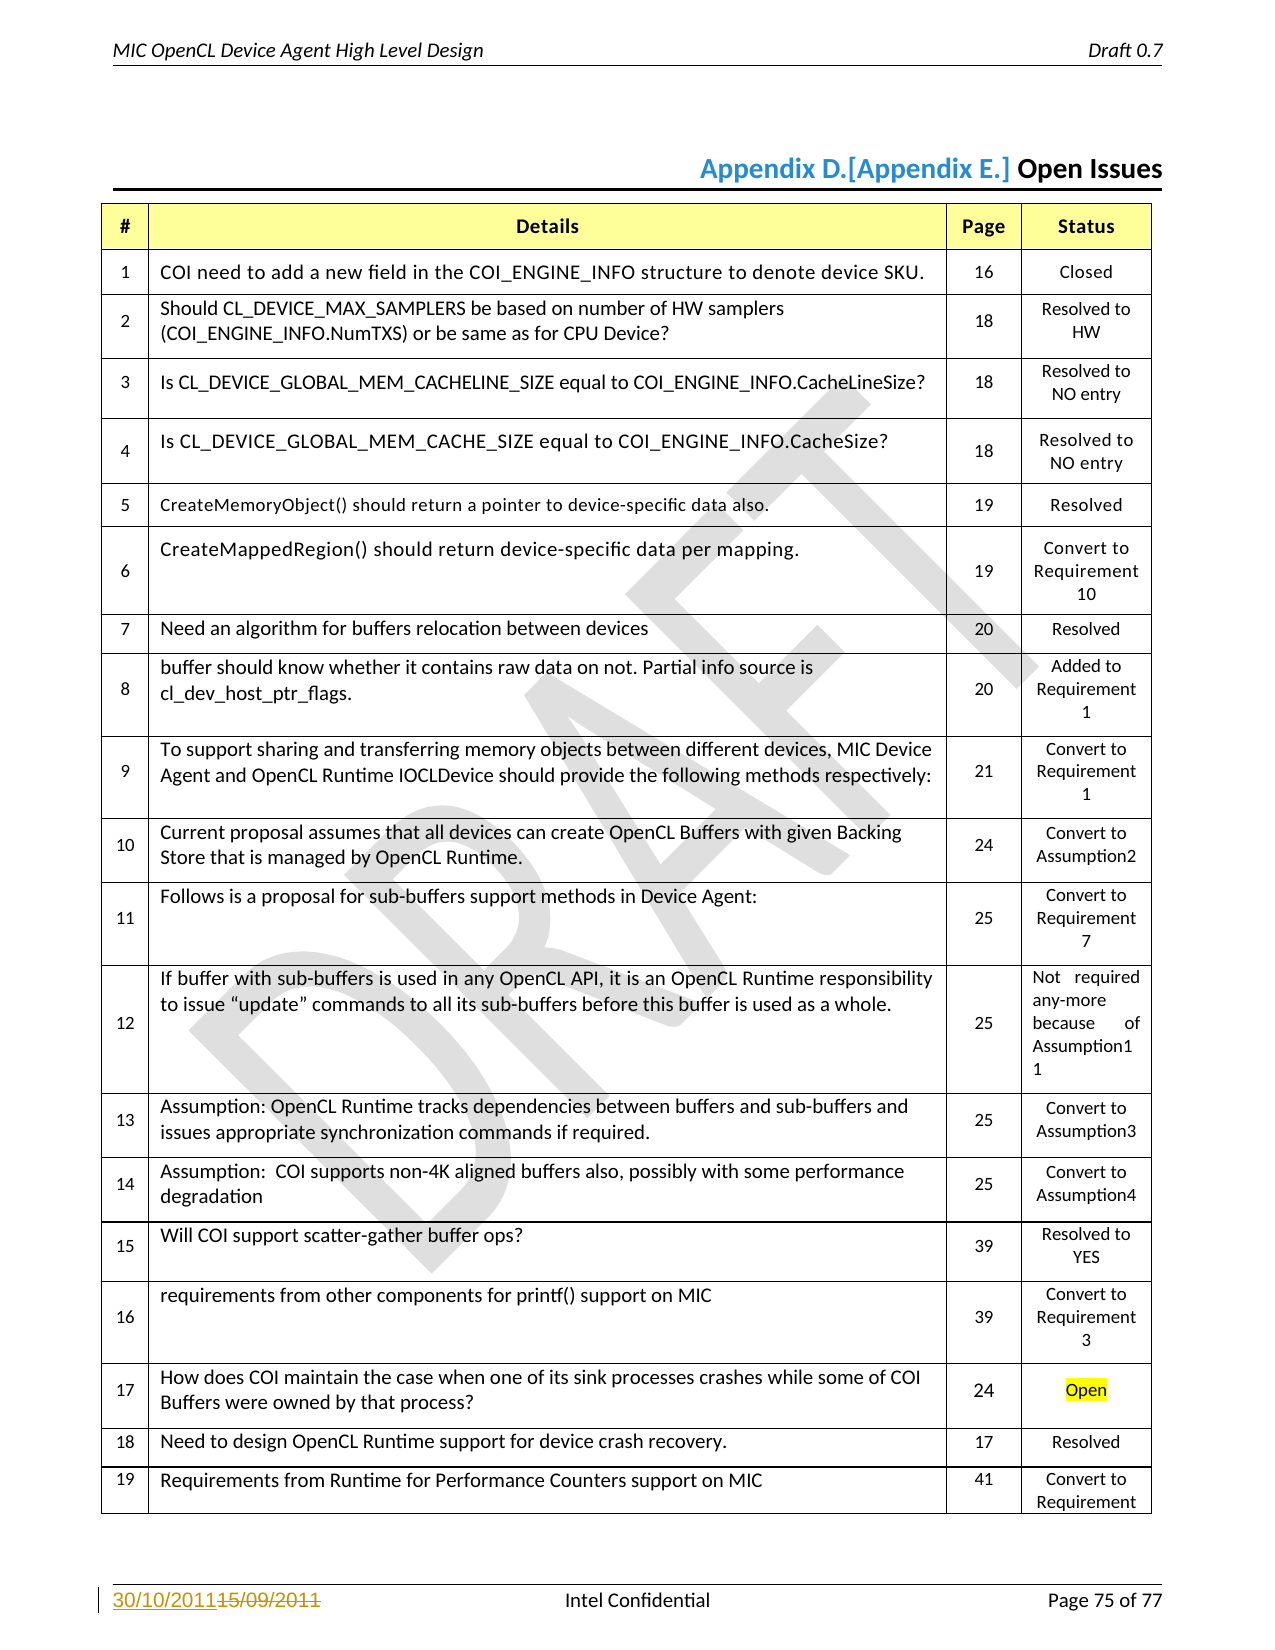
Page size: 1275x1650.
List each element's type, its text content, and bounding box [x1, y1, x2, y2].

table_cell 11 [102, 883, 148, 964]
table_header Status [1022, 204, 1151, 248]
table_cell 19 [102, 1468, 148, 1513]
table_cell 12 [102, 966, 148, 1093]
table_cell 17 [947, 1429, 1021, 1466]
table_cell 14 [102, 1158, 148, 1221]
table_cell Resolved to HW [1022, 295, 1151, 358]
table_cell 39 [947, 1282, 1021, 1363]
table_cell 23 [947, 1364, 1021, 1427]
table_cell [149, 1364, 946, 1427]
table_cell 16 [947, 250, 1021, 294]
table_cell 16 [102, 1282, 148, 1363]
table_cell To support sharing and transferring memory objects between different devices, MIC Device Agent and OpenCL Runtime IOCLDevice should provide the following methods respectively: [149, 737, 946, 818]
table_cell Convert to Requirement3 [1022, 1282, 1151, 1363]
table_cell buffer should know whether it contains raw data on not. Partial info source is cl_dev_host_ptr_flags. [149, 654, 946, 736]
table_cell Assumption: COI supports non-4K aligned buffers also, possibly with some performance degradation [149, 1158, 946, 1221]
table_cell Convert to Requirement4 [1022, 1468, 1151, 1513]
table_cell Convert to Requirement1 [1022, 737, 1151, 818]
table_cell Resolved to YES [1022, 1223, 1151, 1281]
table_cell 13 [102, 1094, 148, 1157]
table_cell Convert to Requirement 10 [1022, 527, 1151, 614]
table_cell 25 [947, 966, 1021, 1093]
table_cell 7 [102, 615, 148, 653]
table_cell 15 [102, 1223, 148, 1281]
table_cell 25 [947, 883, 1021, 964]
table_cell 4 [102, 419, 148, 483]
table_cell If buffer with sub-buffers is used in any OpenCL API, it is an OpenCL Runtime responsibility to issue “update” commands to all its sub-buffers before this buffer is used as a whole. [149, 966, 946, 1093]
table_cell requirements from other components for printf() support on MIC [149, 1282, 946, 1363]
table_cell Is CL_DEVICE_GLOBAL_MEM_CACHE_SIZE equal to COI_ENGINE_INFO.CacheSize? [149, 419, 946, 483]
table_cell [149, 1468, 946, 1513]
table_cell 25 [947, 1094, 1021, 1157]
table_cell Convert to Requirement7 [1022, 883, 1151, 964]
table_cell Resolved to NO entry [1022, 359, 1151, 417]
table_cell 18 [947, 359, 1021, 417]
table_header Details [149, 204, 946, 248]
table_cell Open [1022, 1364, 1151, 1427]
table_cell Need to design OpenCL Runtime support for device crash recovery. [149, 1429, 946, 1466]
subtitle Open Issues [112, 150, 1162, 191]
table_cell Resolved to NO entry [1022, 419, 1151, 483]
table_cell CreateMappedRegion() should return device-specific data per mapping. [149, 527, 946, 614]
table_cell Follows is a proposal for sub-buffers support methods in Device Agent: [149, 883, 946, 964]
table_cell Should CL_DEVICE_MAX_SAMPLERS be based on number of HW samplers (COI_ENGINE_INFO.NumTXS) or be same as for CPU Device? [149, 295, 946, 358]
table_cell CreateMemoryObject() should return a pointer to device-specific data also. [149, 484, 946, 526]
table_header Page [947, 204, 1021, 248]
table_header # [102, 204, 148, 248]
table_cell 41 [947, 1468, 1021, 1513]
table_cell 24 [947, 819, 1021, 882]
table_cell Convert to Assumption4 [1022, 1158, 1151, 1221]
table_cell 18 [947, 419, 1021, 483]
table_cell 19 [947, 484, 1021, 526]
table_cell 20 [947, 654, 1021, 736]
table_cell Added to Requirement1 [1022, 654, 1151, 736]
table_cell 9 [102, 737, 148, 818]
table_cell Current proposal assumes that all devices can create OpenCL Buffers with given Backing Store that is managed by OpenCL Runtime. [149, 819, 946, 882]
table_cell Assumption: OpenCL Runtime tracks dependencies between buffers and sub-buffers and issues appropriate synchronization commands if required. [149, 1094, 946, 1157]
table_cell Not required any-more because of Assumption11 [1022, 966, 1151, 1093]
table_cell Closed [1022, 250, 1151, 294]
table_cell 6 [102, 527, 148, 614]
table_cell Will COI support scatter-gather buffer ops? [149, 1223, 946, 1281]
table_cell 21 [947, 737, 1021, 818]
table_cell 10 [102, 819, 148, 882]
table_cell 8 [102, 654, 148, 736]
table_cell 1 [102, 250, 148, 294]
table_cell Convert to Assumption2 [1022, 819, 1151, 882]
table_cell COI need to add a new field in the COI_ENGINE_INFO structure to denote device SKU. [149, 250, 946, 294]
table_cell Resolved [1022, 1429, 1151, 1466]
table_cell Need an algorithm for buffers relocation between devices [149, 615, 946, 653]
table_cell 18 [102, 1429, 148, 1466]
table_cell Resolved [1022, 484, 1151, 526]
table_cell Resolved [1022, 615, 1151, 653]
table_cell Is CL_DEVICE_GLOBAL_MEM_CACHELINE_SIZE equal to COI_ENGINE_INFO.CacheLineSize? [149, 359, 946, 417]
table_cell 20 [947, 615, 1021, 653]
table_cell 39 [947, 1223, 1021, 1281]
table_cell 17 [102, 1364, 148, 1427]
table_cell 2 [102, 295, 148, 358]
table_cell 3 [102, 359, 148, 417]
table_cell 25 [947, 1158, 1021, 1221]
table_cell Convert to Assumption3 [1022, 1094, 1151, 1157]
table_cell 5 [102, 484, 148, 526]
table_cell 19 [947, 527, 1021, 614]
table_cell 18 [947, 295, 1021, 358]
